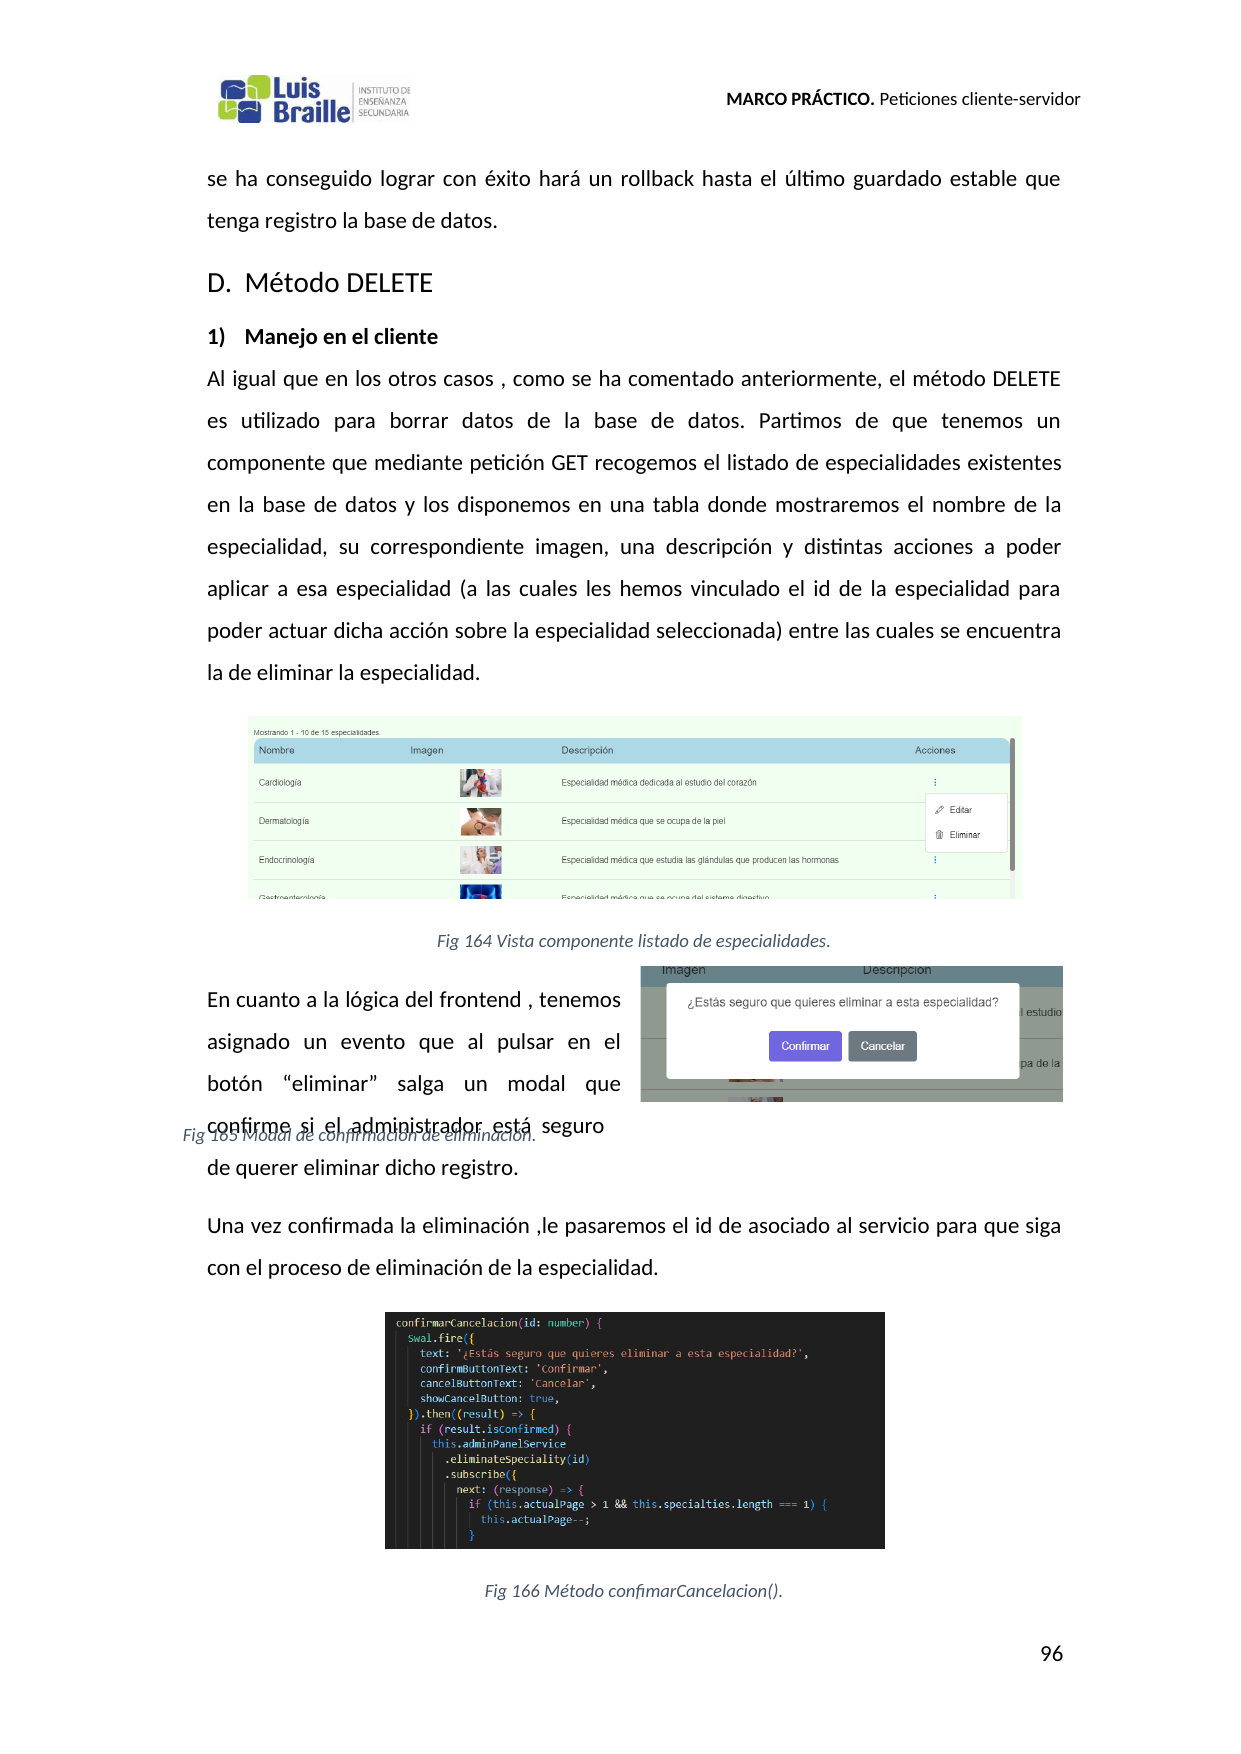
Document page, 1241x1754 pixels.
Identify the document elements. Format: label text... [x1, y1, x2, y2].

list Método DELETE [207, 264, 1063, 300]
text Al igual que en los otros casos , como se ha comentado anteriormente, el método DELETE es utilizado para borrar datos de la base de datos. Partimos de que tenemos un componente que mediante petición GET recogemos el listado de especialidades existentes en la base de datos y los disponemos en una tabla donde mostraremos el nombre de la especialidad, su correspondiente imagen, una descripción y distintas acciones a poder aplicar a esa especialidad (a las cuales les hemos vinculado el id de la especialidad para poder actuar dicha acción sobre la especialidad seleccionada) entre las cuales se encuentra la de eliminar la especialidad. [207, 364, 1063, 686]
picture [640, 966, 1063, 1102]
text Una vez confirmada la eliminación ,le pasaremos el id de asociado al servicio para que siga con el proceso de eliminación de la especialidad. [207, 1211, 1063, 1281]
picture [385, 1312, 885, 1549]
picture [248, 716, 1022, 899]
text Fig 164 Vista componente listado de especialidades. [207, 930, 1063, 953]
list Manejo en el cliente [207, 322, 1063, 350]
text Fig 166 Método confimarCancelacion(). [207, 1579, 1063, 1602]
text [207, 164, 1063, 234]
